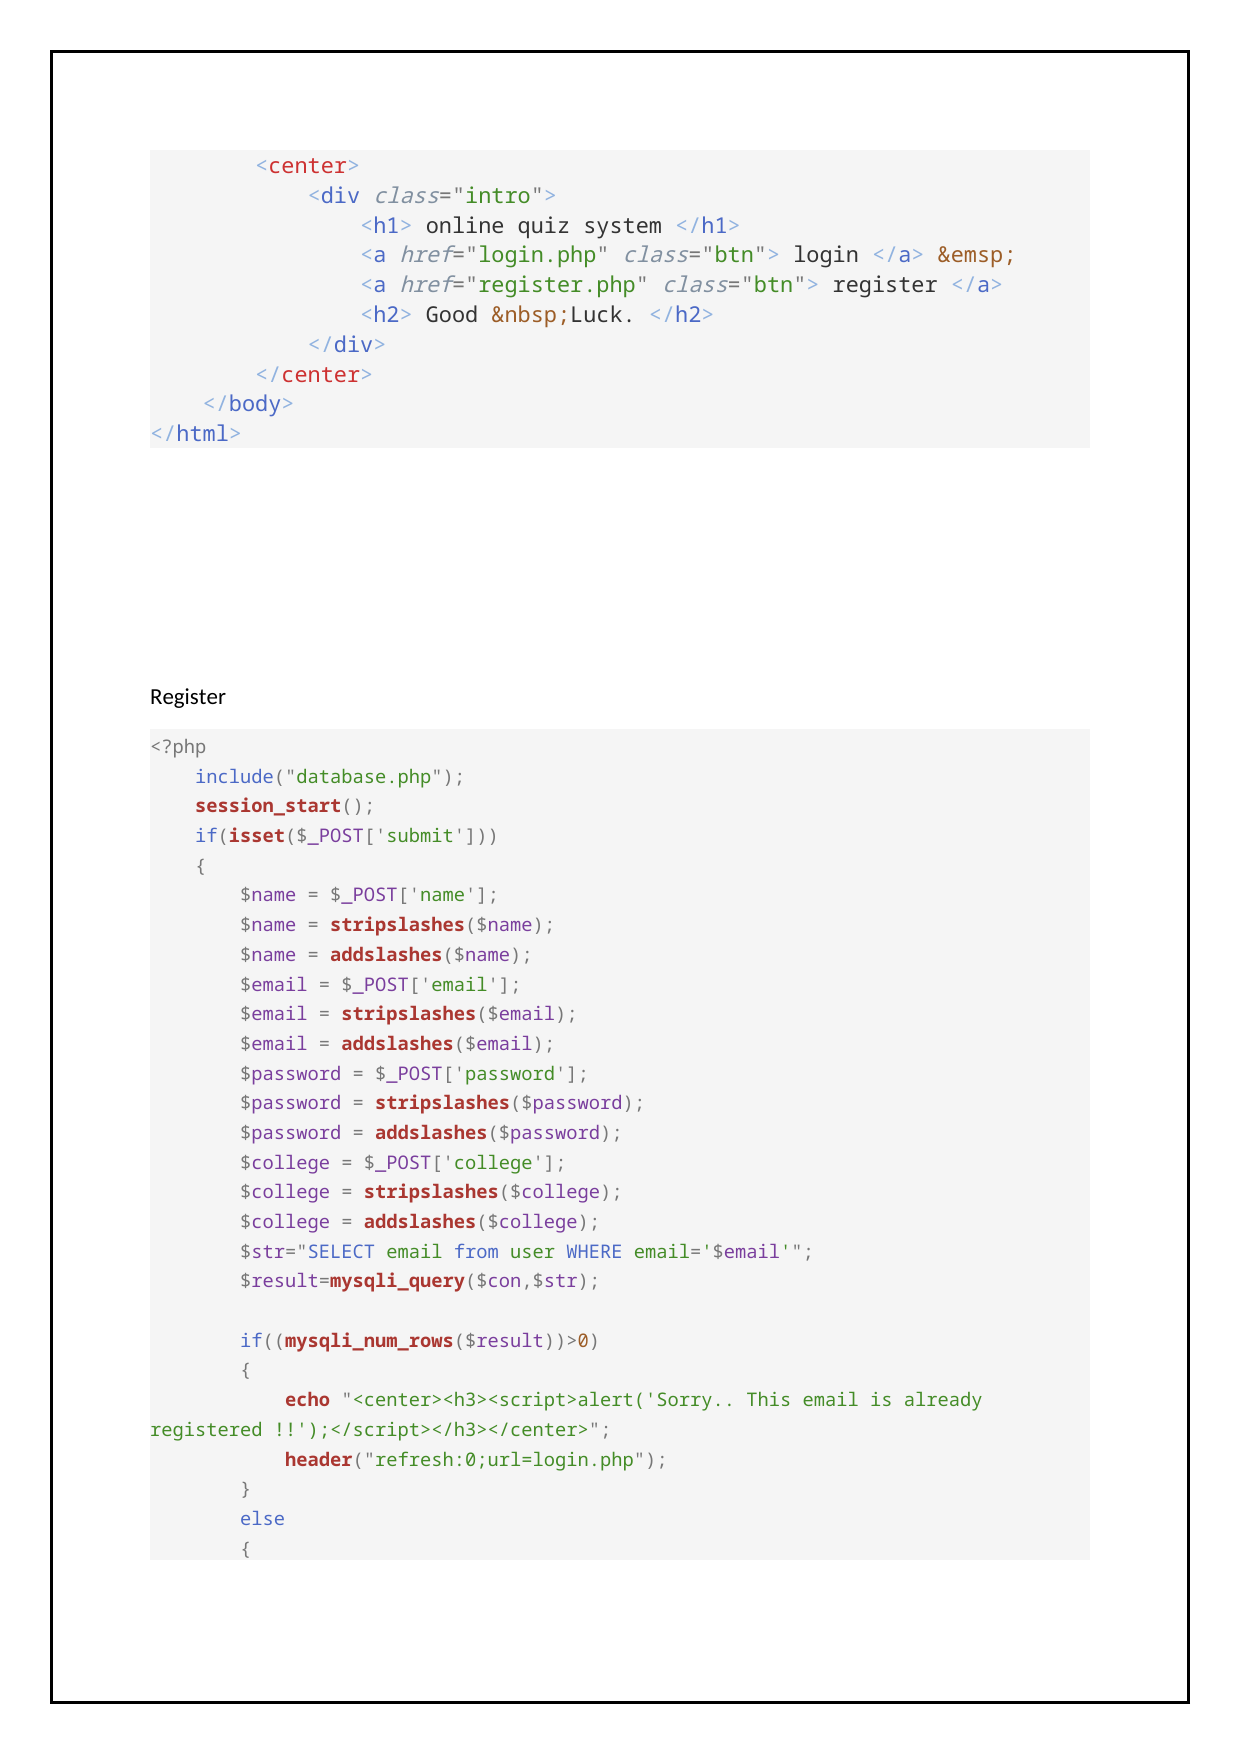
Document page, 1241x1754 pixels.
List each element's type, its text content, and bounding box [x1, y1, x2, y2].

text <center> [150, 150, 1090, 180]
text <a href="register.php" class="btn"> register </a> [150, 269, 1090, 299]
text $password = addslashes($password); [150, 1115, 1090, 1145]
text <h1> online quiz system </h1> [150, 209, 1090, 239]
text <div class="intro"> [150, 180, 1090, 209]
text $password = stripslashes($password); [150, 1085, 1090, 1115]
text </center> [150, 358, 1090, 388]
text $college = stripslashes($college); [150, 1174, 1090, 1204]
text echo "<center><h3><script>alert('Sorry.. This email is already registered !!');</script></h3></center>"; [150, 1382, 1090, 1442]
text $email = $_POST['email']; [150, 967, 1090, 996]
text $str="SELECT email from user WHERE email='$email'"; [150, 1234, 1090, 1263]
text if((mysqli_num_rows($result))>0) [150, 1323, 1090, 1353]
text session_start(); [150, 788, 1090, 818]
text $college = addslashes($college); [150, 1204, 1090, 1234]
text <a href="login.php" class="btn"> login </a> &emsp; [150, 239, 1090, 269]
text $password = $_POST['password']; [150, 1056, 1090, 1085]
text <?php [150, 729, 1090, 759]
text $email = addslashes($email); [150, 1026, 1090, 1056]
text include("database.php"); [150, 759, 1090, 788]
text header("refresh:0;url=login.php"); [150, 1442, 1090, 1471]
text $name = $_POST['name']; [150, 878, 1090, 907]
text { [150, 1353, 1090, 1382]
text Register [150, 682, 1090, 710]
text { [150, 1531, 1090, 1560]
text </div> [150, 329, 1090, 358]
text $email = stripslashes($email); [150, 996, 1090, 1026]
text </body> [150, 388, 1090, 418]
text { [150, 848, 1090, 878]
text </html> [150, 418, 1090, 448]
text $college = $_POST['college']; [150, 1145, 1090, 1174]
text $name = addslashes($name); [150, 937, 1090, 967]
text <h2> Good &nbsp;Luck. </h2> [150, 299, 1090, 329]
text } [150, 1471, 1090, 1501]
text $name = stripslashes($name); [150, 907, 1090, 937]
text if(isset($_POST['submit'])) [150, 818, 1090, 848]
text else [150, 1501, 1090, 1531]
text $result=mysqli_query($con,$str); [150, 1263, 1090, 1293]
